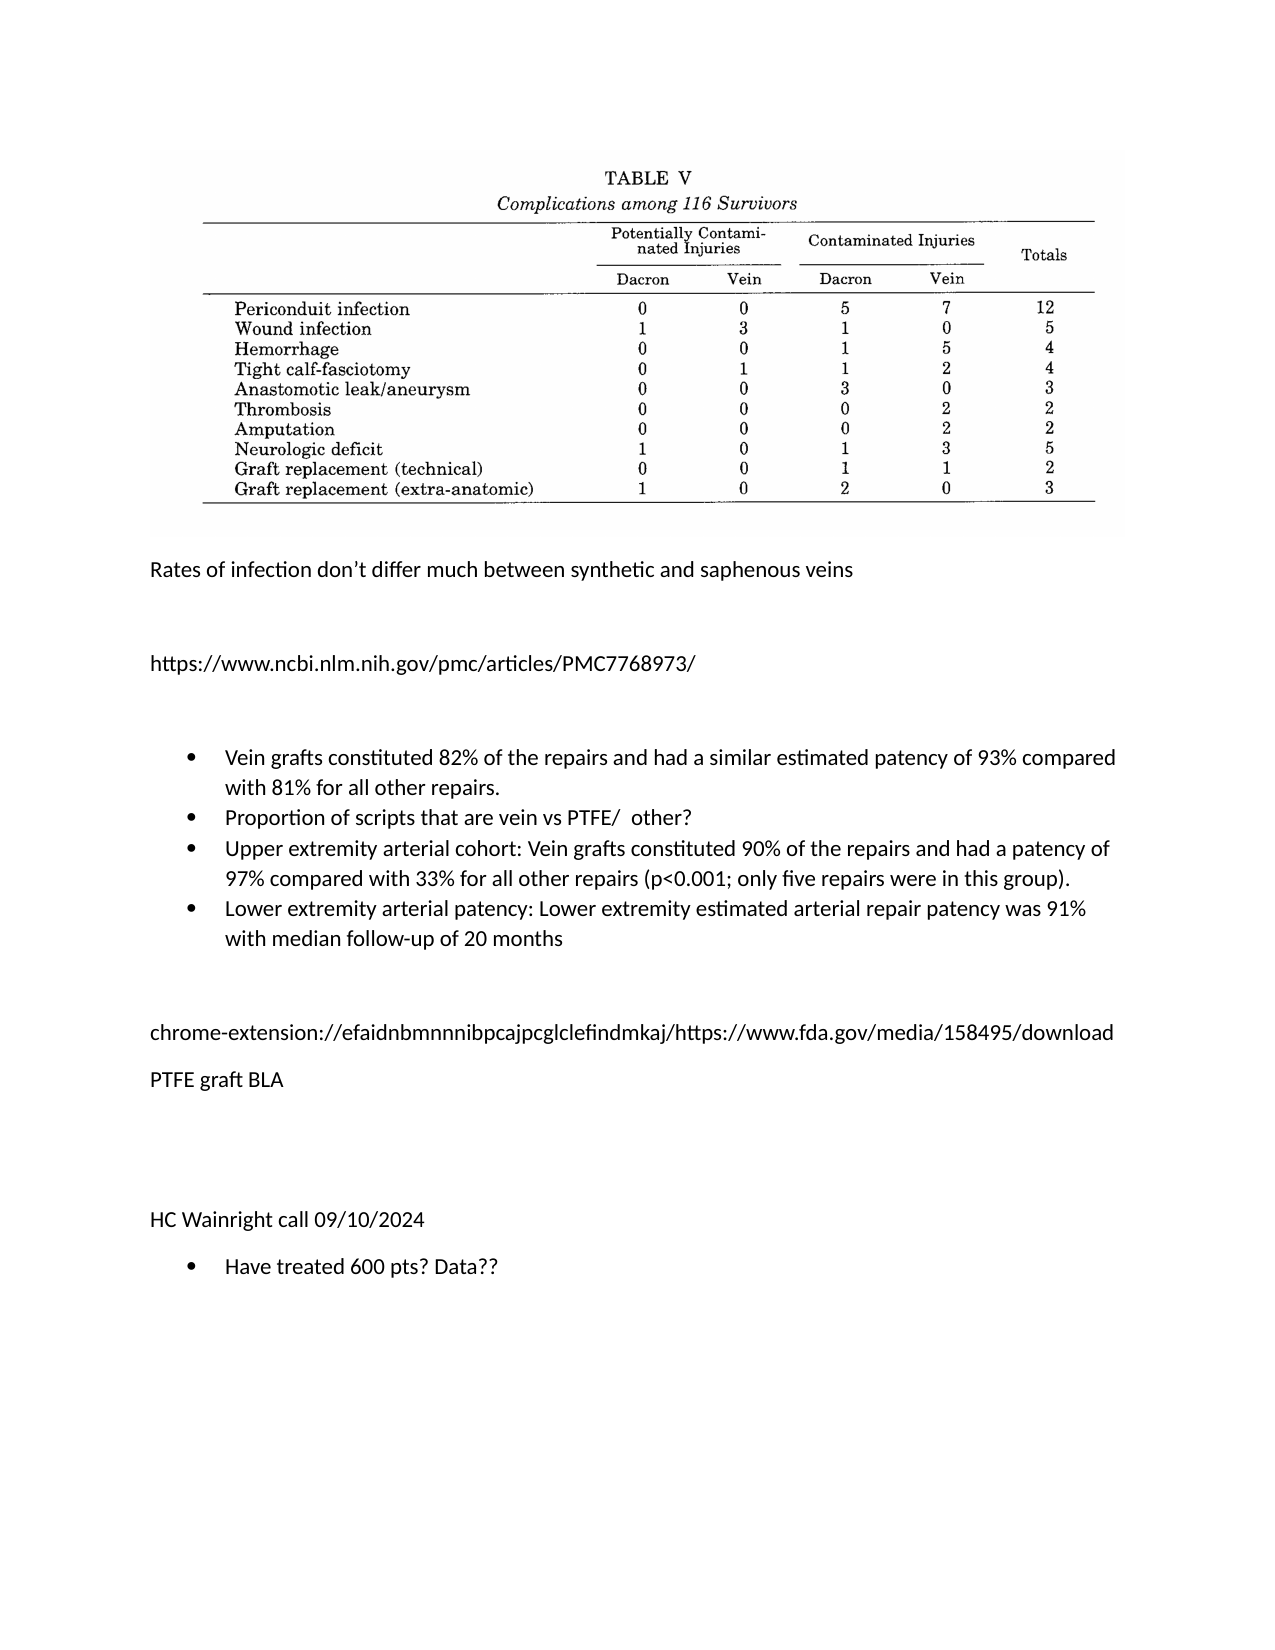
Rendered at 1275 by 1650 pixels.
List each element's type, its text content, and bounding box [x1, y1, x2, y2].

list Lower extremity arterial patency: Lower extremity estimated arterial repair patency was 91% with median follow-up of 20 months [187, 894, 1125, 952]
list Upper extremity arterial cohort: Vein grafts constituted 90% of the repairs and had a patency of 97% compared with 33% for all other repairs (p<0.001; only five repairs were in this group). [187, 834, 1125, 892]
text PTFE graft BLA [150, 1065, 1125, 1093]
text chrome-extension://efaidnbmnnnibpcajpcglclefindmkaj/https://www.fda.gov/media/158495/download [150, 1018, 1125, 1046]
text Rates of infection don’t differ much between synthetic and saphenous veins [150, 556, 1125, 583]
list Have treated 600 pts? Data?? [187, 1252, 1125, 1280]
list Vein grafts constituted 82% of the repairs and had a similar estimated patency of 93% compared with 81% for all other repairs. [187, 743, 1125, 801]
text https://www.ncbi.nlm.nih.gov/pmc/articles/PMC7768973/ [150, 649, 1125, 677]
picture [150, 150, 1125, 537]
list Proportion of scripts that are vein vs PTFE/ other? [187, 803, 1125, 831]
text HC Wainright call 09/10/2024 [150, 1206, 1125, 1233]
